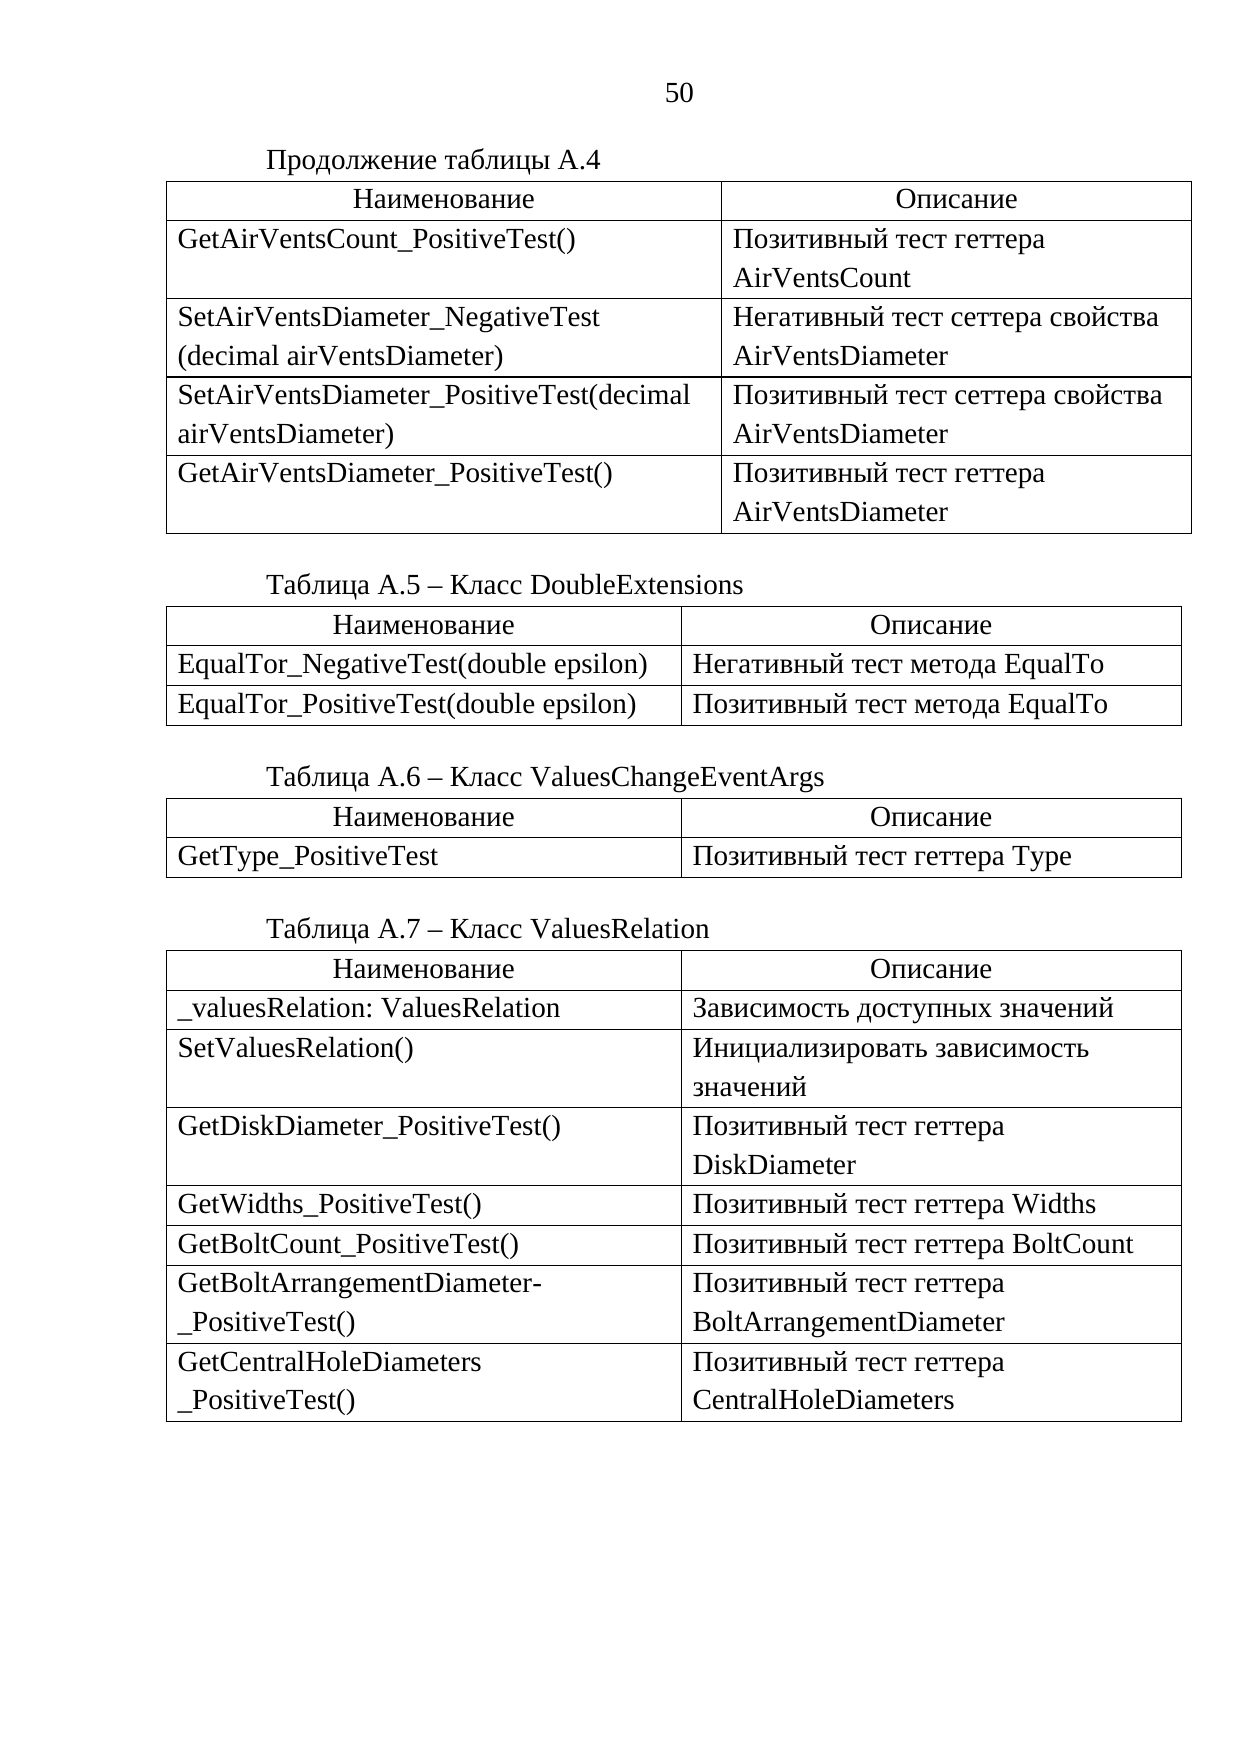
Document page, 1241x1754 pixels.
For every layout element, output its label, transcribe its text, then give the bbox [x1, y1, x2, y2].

text Таблица А.6 – Класс ValuesChangeEventArgs [177, 759, 1181, 793]
table_cell GetCentralHoleDiameters _PositiveTest() [167, 1344, 681, 1421]
table_cell EqualTor_PositiveTest(double epsilon) [167, 686, 681, 724]
text Таблица А.5 – Класс DoubleExtensions [177, 567, 1181, 601]
table_cell GetDiskDiameter_PositiveTest() [167, 1108, 681, 1185]
table_cell Позитивный тест геттера Widths [682, 1186, 1181, 1225]
table_cell _valuesRelation: ValuesRelation [167, 991, 681, 1029]
table_cell Позитивный тест геттера BoltArrangementDiameter [682, 1266, 1181, 1343]
table_cell GetAirVentsDiameter_PositiveTest() [167, 456, 721, 533]
table_cell GetBoltArrangementDiameter-_PositiveTest() [167, 1266, 681, 1343]
table_cell SetAirVentsDiameter_NegativeTest (decimal airVentsDiameter) [167, 299, 721, 376]
table_cell GetWidths_PositiveTest() [167, 1186, 681, 1225]
table_header Описание [682, 607, 1181, 645]
table_cell EqualTor_NegativeTest(double epsilon) [167, 646, 681, 685]
table_cell GetType_PositiveTest [167, 838, 681, 877]
table_cell Инициализировать зависимость значений [682, 1030, 1181, 1107]
table_cell GetBoltCount_PositiveTest() [167, 1226, 681, 1264]
table_header Наименование [167, 607, 681, 645]
table_cell SetAirVentsDiameter_PositiveTest(decimal airVentsDiameter) [167, 378, 721, 454]
table_cell Позитивный тест геттера CentralHoleDiameters [682, 1344, 1181, 1421]
text Продолжение таблицы А.4 [177, 142, 1181, 176]
table_header Описание [722, 182, 1191, 220]
table_cell Позитивный тест геттера AirVentsDiameter [722, 456, 1191, 533]
text Таблица А.7 – Класс ValuesRelation [177, 911, 1181, 945]
table_cell Негативный тест метода EqualTo [682, 646, 1181, 685]
table_cell GetAirVentsCount_PositiveTest() [167, 221, 721, 298]
table_cell SetValuesRelation() [167, 1030, 681, 1107]
table_cell Позитивный тест сеттера свойства AirVentsDiameter [722, 378, 1191, 454]
table_cell Позитивный тест геттера BoltCount [682, 1226, 1181, 1264]
table_header Наименование [167, 951, 681, 989]
table_cell Позитивный тест геттера Type [682, 838, 1181, 877]
table_cell Негативный тест сеттера свойства AirVentsDiameter [722, 299, 1191, 376]
table_header Описание [682, 799, 1181, 837]
table_header Описание [682, 951, 1181, 989]
table_cell Позитивный тест геттера AirVentsCount [722, 221, 1191, 298]
table_header Наименование [167, 799, 681, 837]
table_header Наименование [167, 182, 721, 220]
table_cell Позитивный тест геттера DiskDiameter [682, 1108, 1181, 1185]
table_cell Позитивный тест метода EqualTo [682, 686, 1181, 724]
table_cell Зависимость доступных значений [682, 991, 1181, 1029]
